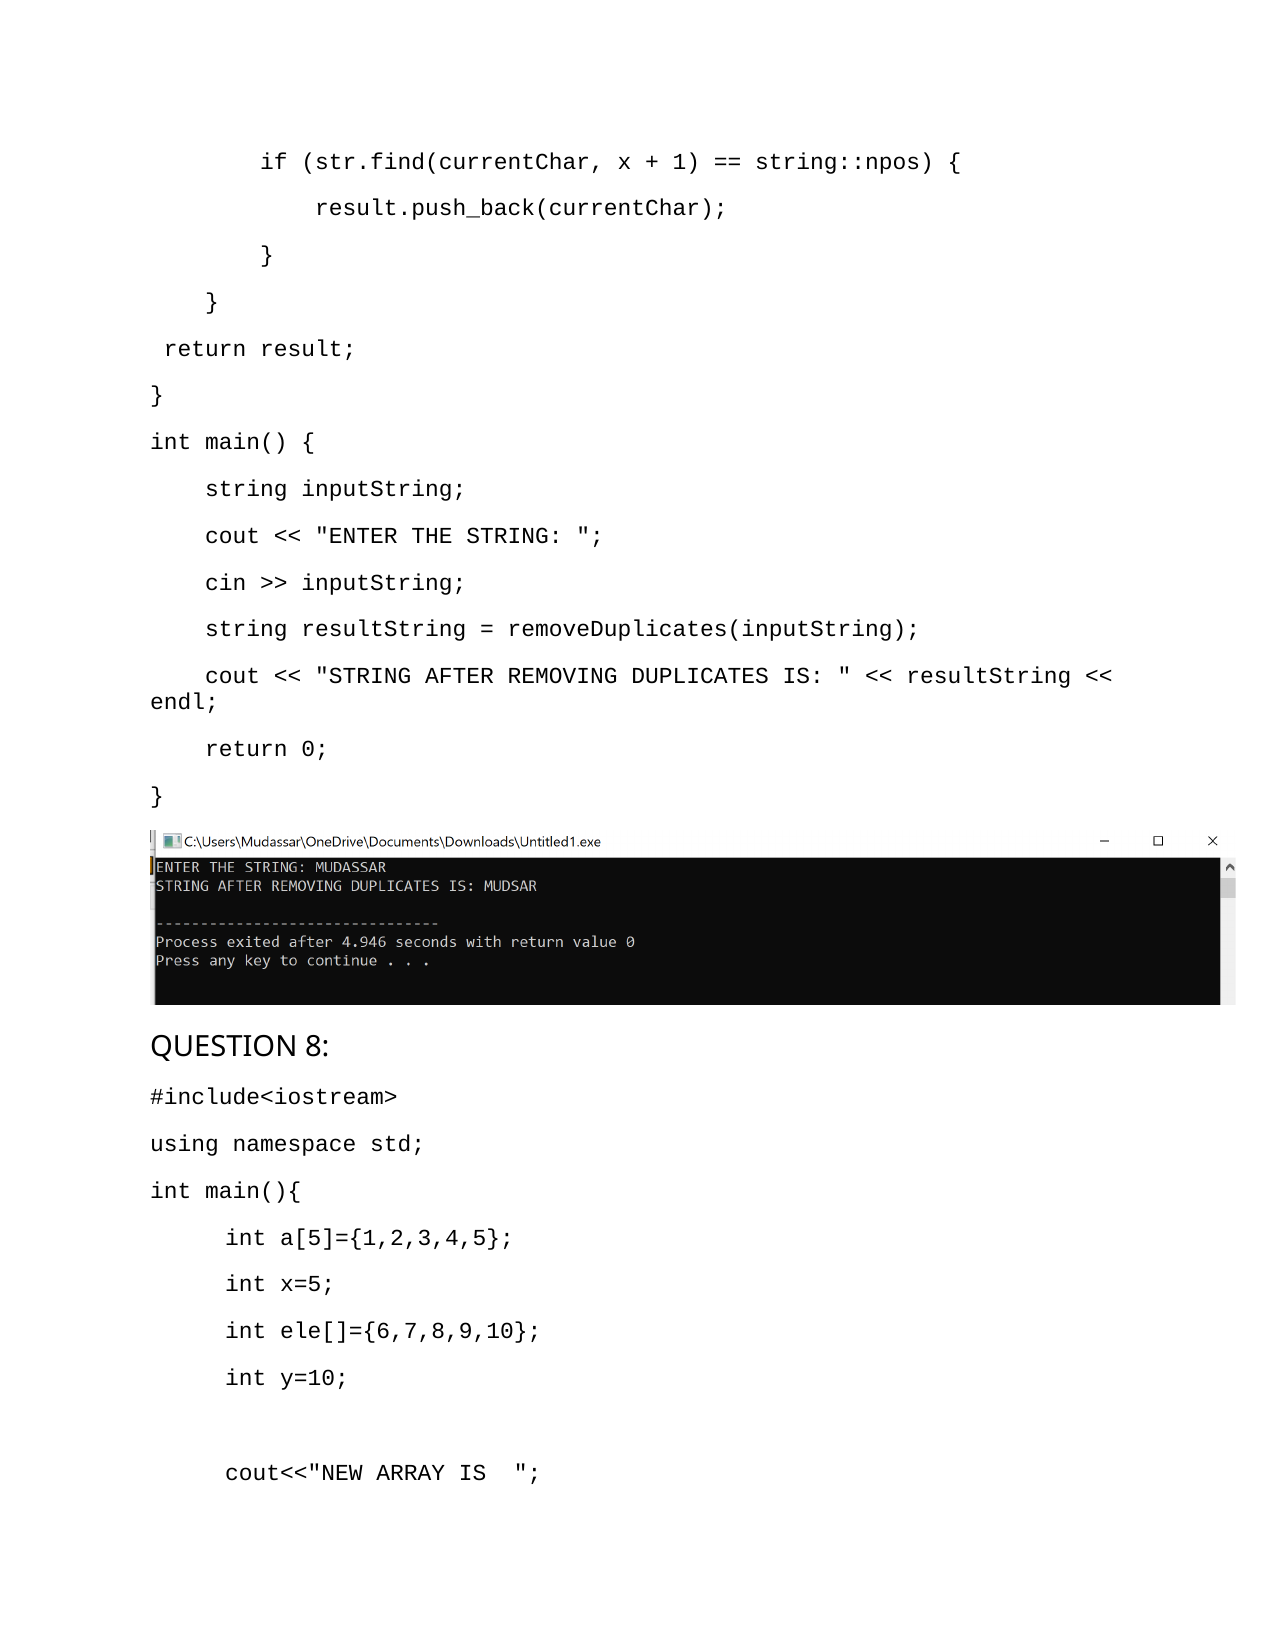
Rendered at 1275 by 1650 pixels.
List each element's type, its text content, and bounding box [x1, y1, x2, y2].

text cout << "ENTER THE STRING: "; [150, 524, 1125, 550]
text return result; [150, 337, 1125, 363]
text if (str.find(currentChar, x + 1) == string::npos) { [150, 150, 1125, 176]
text result.push_back(currentChar); [150, 197, 1125, 223]
text } [150, 784, 1125, 810]
text #include<iostream> [150, 1086, 1125, 1111]
text cin >> inputString; [150, 571, 1125, 597]
text } [150, 243, 1125, 269]
text string resultString = removeDuplicates(inputString); [150, 618, 1125, 644]
text int main() { [150, 431, 1125, 457]
text int ele[]={6,7,8,9,10}; [150, 1319, 1125, 1345]
text int y=10; [150, 1366, 1125, 1392]
text QUESTION 8: [150, 1025, 1125, 1065]
text using namespace std; [150, 1132, 1125, 1158]
picture [150, 830, 1236, 1005]
text cout<<"NEW ARRAY IS "; [150, 1462, 1125, 1488]
text int x=5; [150, 1273, 1125, 1298]
text int main(){ [150, 1179, 1125, 1205]
text cout << "STRING AFTER REMOVING DUPLICATES IS: " << resultString << endl; [150, 664, 1125, 716]
text string inputString; [150, 477, 1125, 503]
text int a[5]={1,2,3,4,5}; [150, 1226, 1125, 1252]
text } [150, 290, 1125, 316]
text return 0; [150, 737, 1125, 763]
text } [150, 384, 1125, 410]
